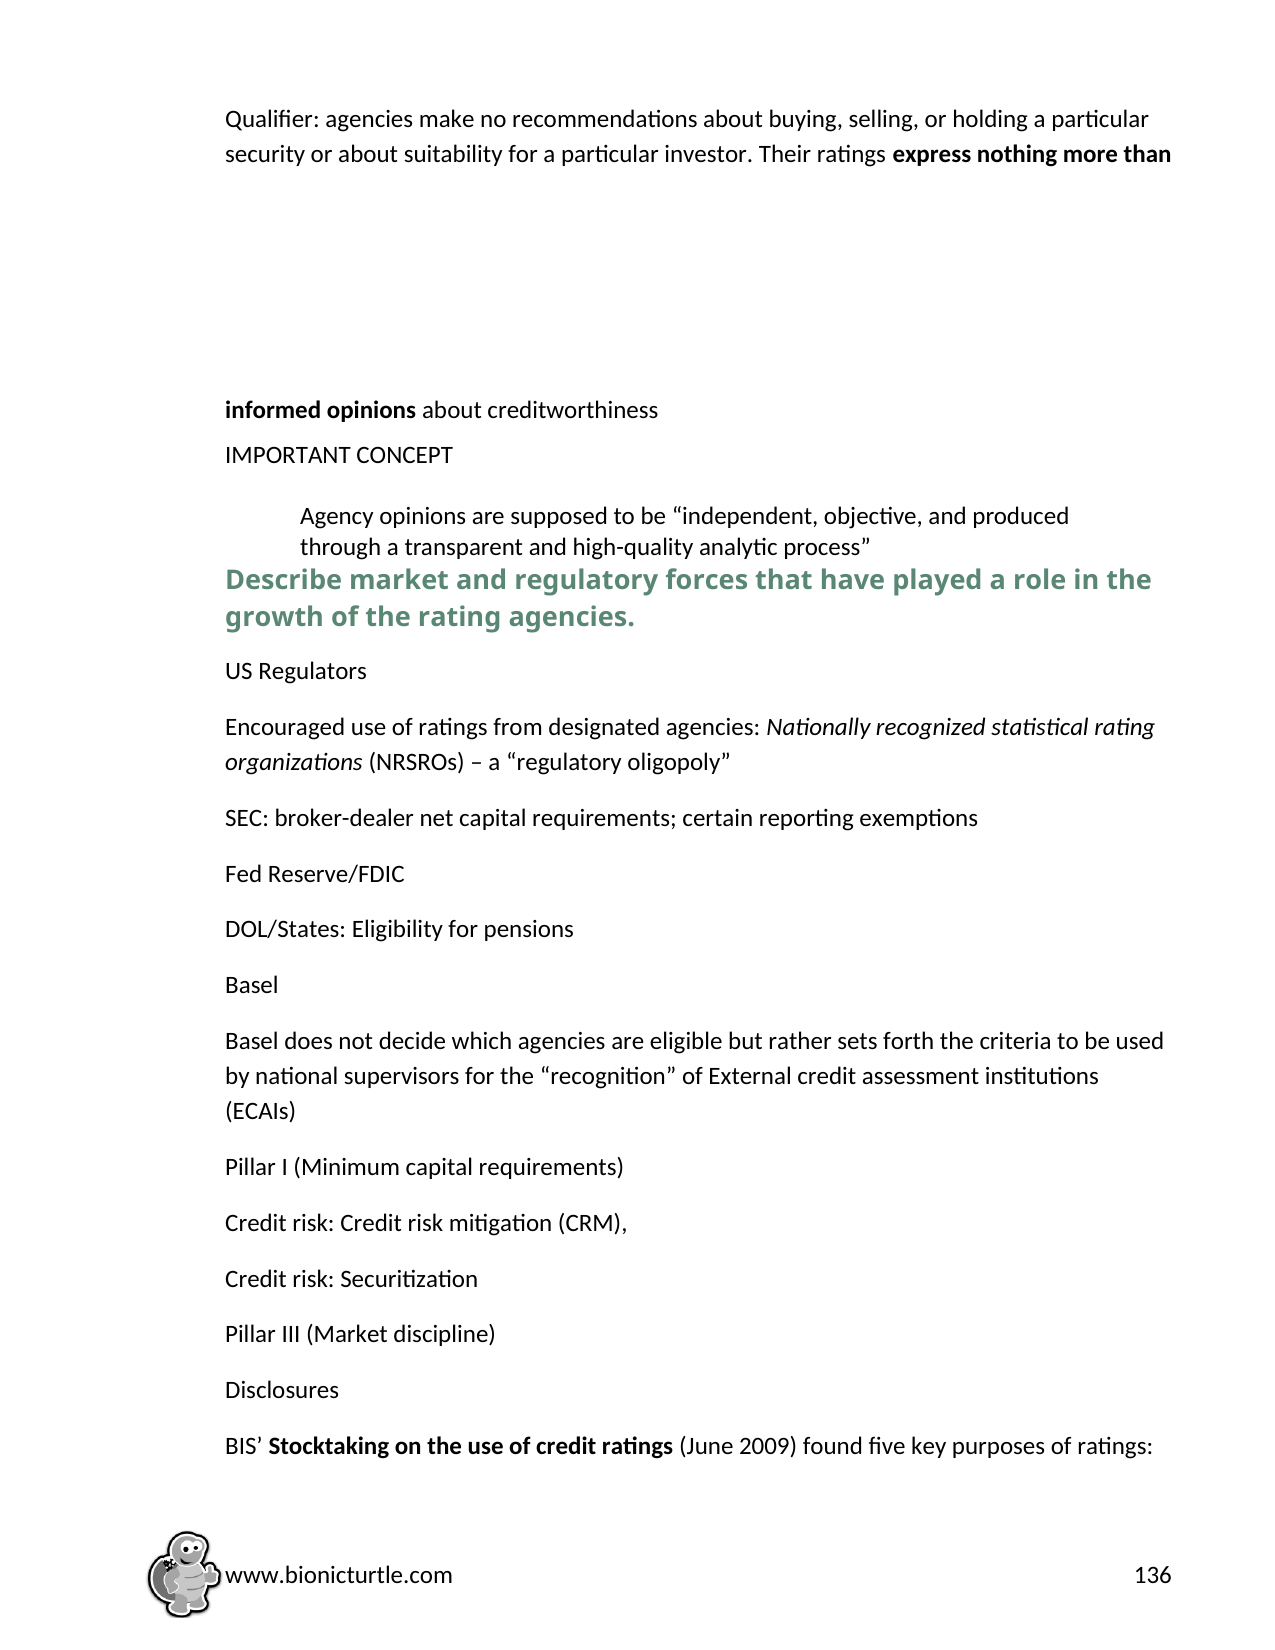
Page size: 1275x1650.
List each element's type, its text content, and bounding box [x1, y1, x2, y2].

text US Regulators [225, 655, 1172, 686]
text Disclosures [225, 1374, 1172, 1405]
text Pillar III (Market discipline) [225, 1319, 1172, 1349]
text Credit risk: Securitization [225, 1263, 1172, 1293]
text DOL/States: Eligibility for pensions [225, 914, 1172, 944]
subtitle Describe market and regulatory forces that have played a role in the growth of the rating agencies. [225, 561, 1172, 634]
text BIS’ Stocktaking on the use of credit ratings (June 2009) found five key purposes of ratings: [225, 1430, 1172, 1461]
text Basel does not decide which agencies are eligible but rather sets forth the criteria to be used by national supervisors for the “recognition” of External credit assessment institutions (ECAIs) [225, 1025, 1172, 1126]
text Fed Reserve/FDIC [225, 858, 1172, 888]
text Pillar I (Minimum capital requirements) [225, 1151, 1172, 1182]
text Credit risk: Credit risk mitigation (CRM), [225, 1207, 1172, 1237]
text Qualifier: agencies make no recommendations about buying, selling, or holding a particular security or about suitability for a particular investor. Their ratings express nothing more than informed opinions about creditworthiness [225, 103, 1172, 425]
text SEC: broker-dealer net capital requirements; certain reporting exemptions [225, 802, 1172, 832]
text Basel [225, 969, 1172, 1000]
text Encouraged use of ratings from designated agencies: Nationally recognized statistical rating organizations (NRSROs) – a “regulatory oligopoly” [225, 711, 1172, 777]
